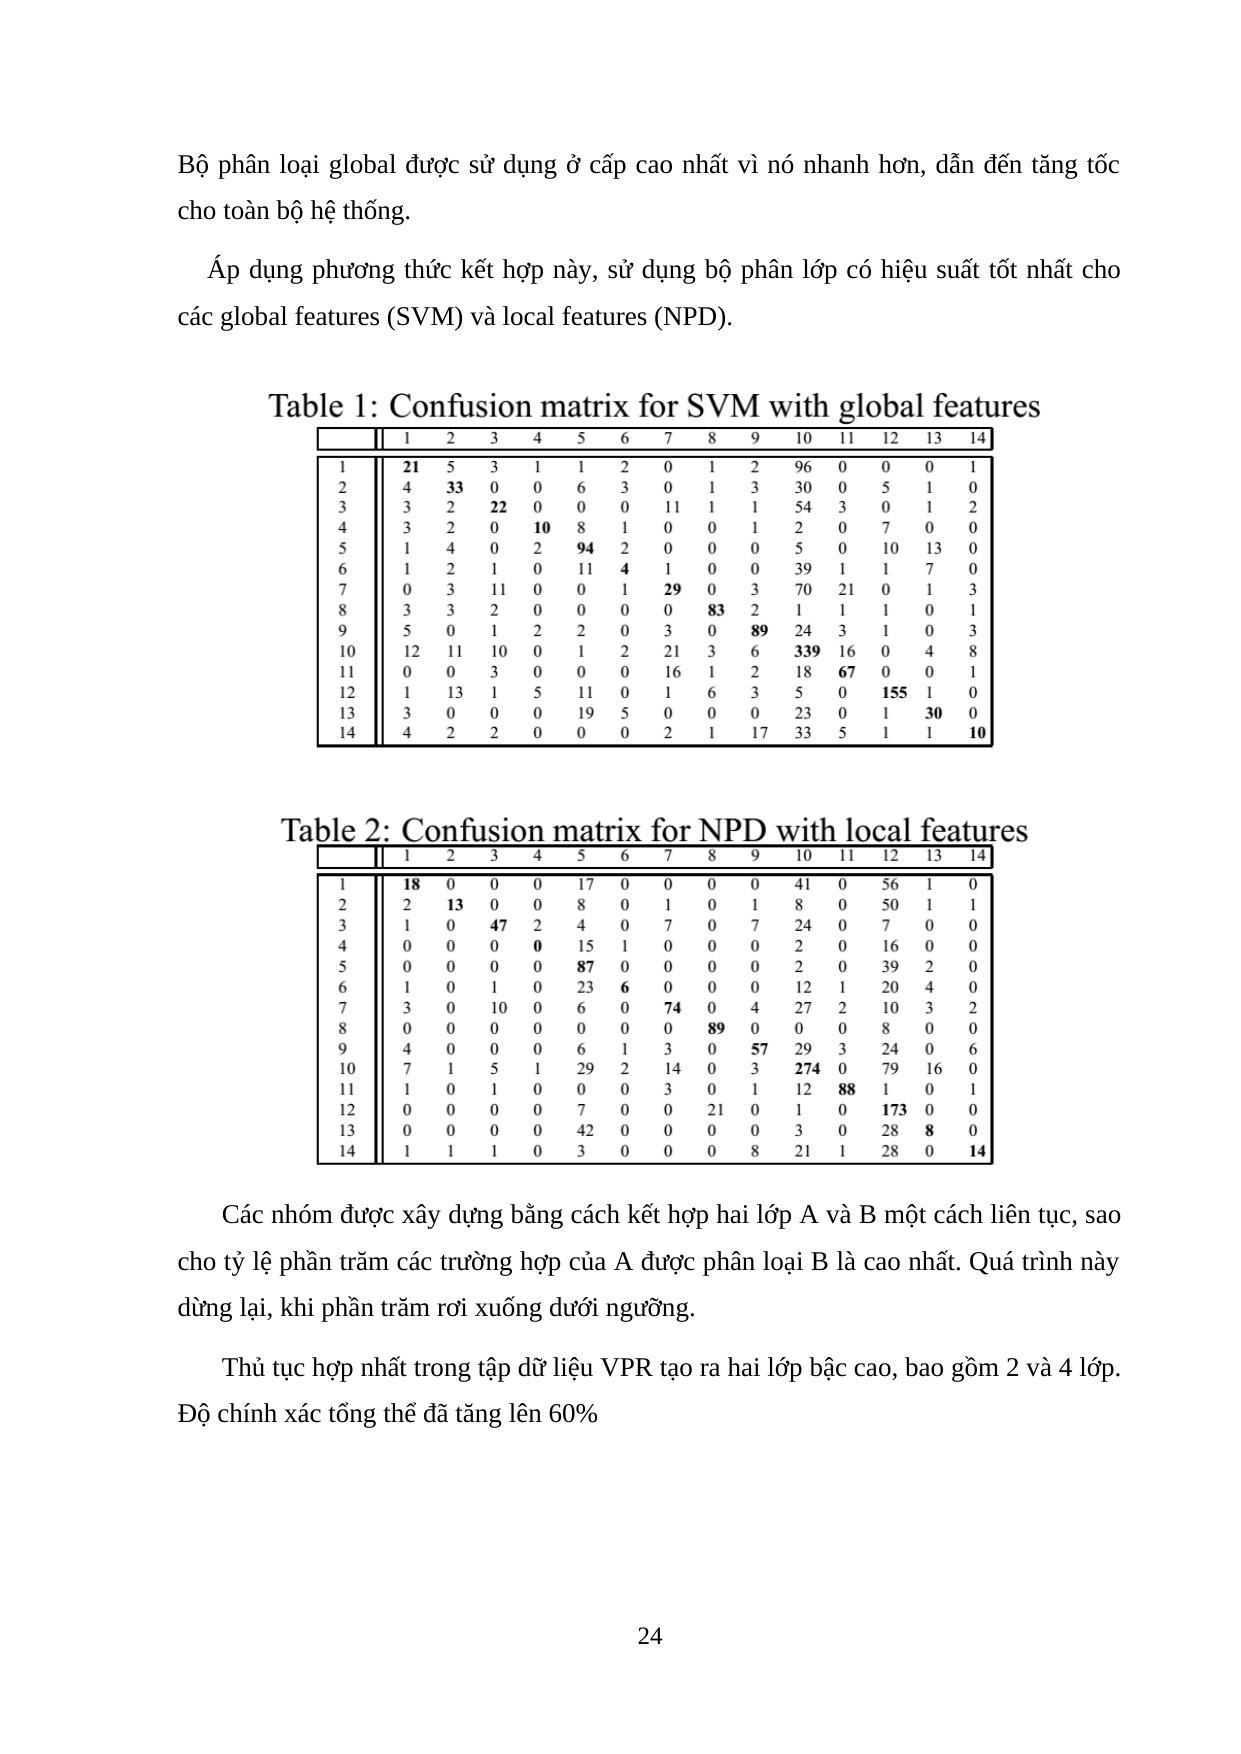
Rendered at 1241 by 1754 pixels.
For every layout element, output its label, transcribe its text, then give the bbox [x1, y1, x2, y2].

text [177, 148, 1122, 226]
text Các nhóm được xây dựng bằng cách kết hợp hai lớp A và B một cách liên tục, sao cho tỷ lệ phần trăm các trường hợp của A được phân loại B là cao nhất. Quá trình này dừng lại, khi phần trăm rơi xuống dưới ngưỡng. [177, 1198, 1122, 1323]
text Áp dụng phương thức kết hợp này, sử dụng bộ phân lớp có hiệu suất tốt nhất cho các global features (SVM) và local features (NPD). [177, 253, 1122, 331]
picture [257, 359, 1042, 1172]
text Thủ tục hợp nhất trong tập dữ liệu VPR tạo ra hai lớp bậc cao, bao gồm 2 và 4 lớp. Độ chính xác tổng thể đã tăng lên 60% [177, 1351, 1122, 1428]
